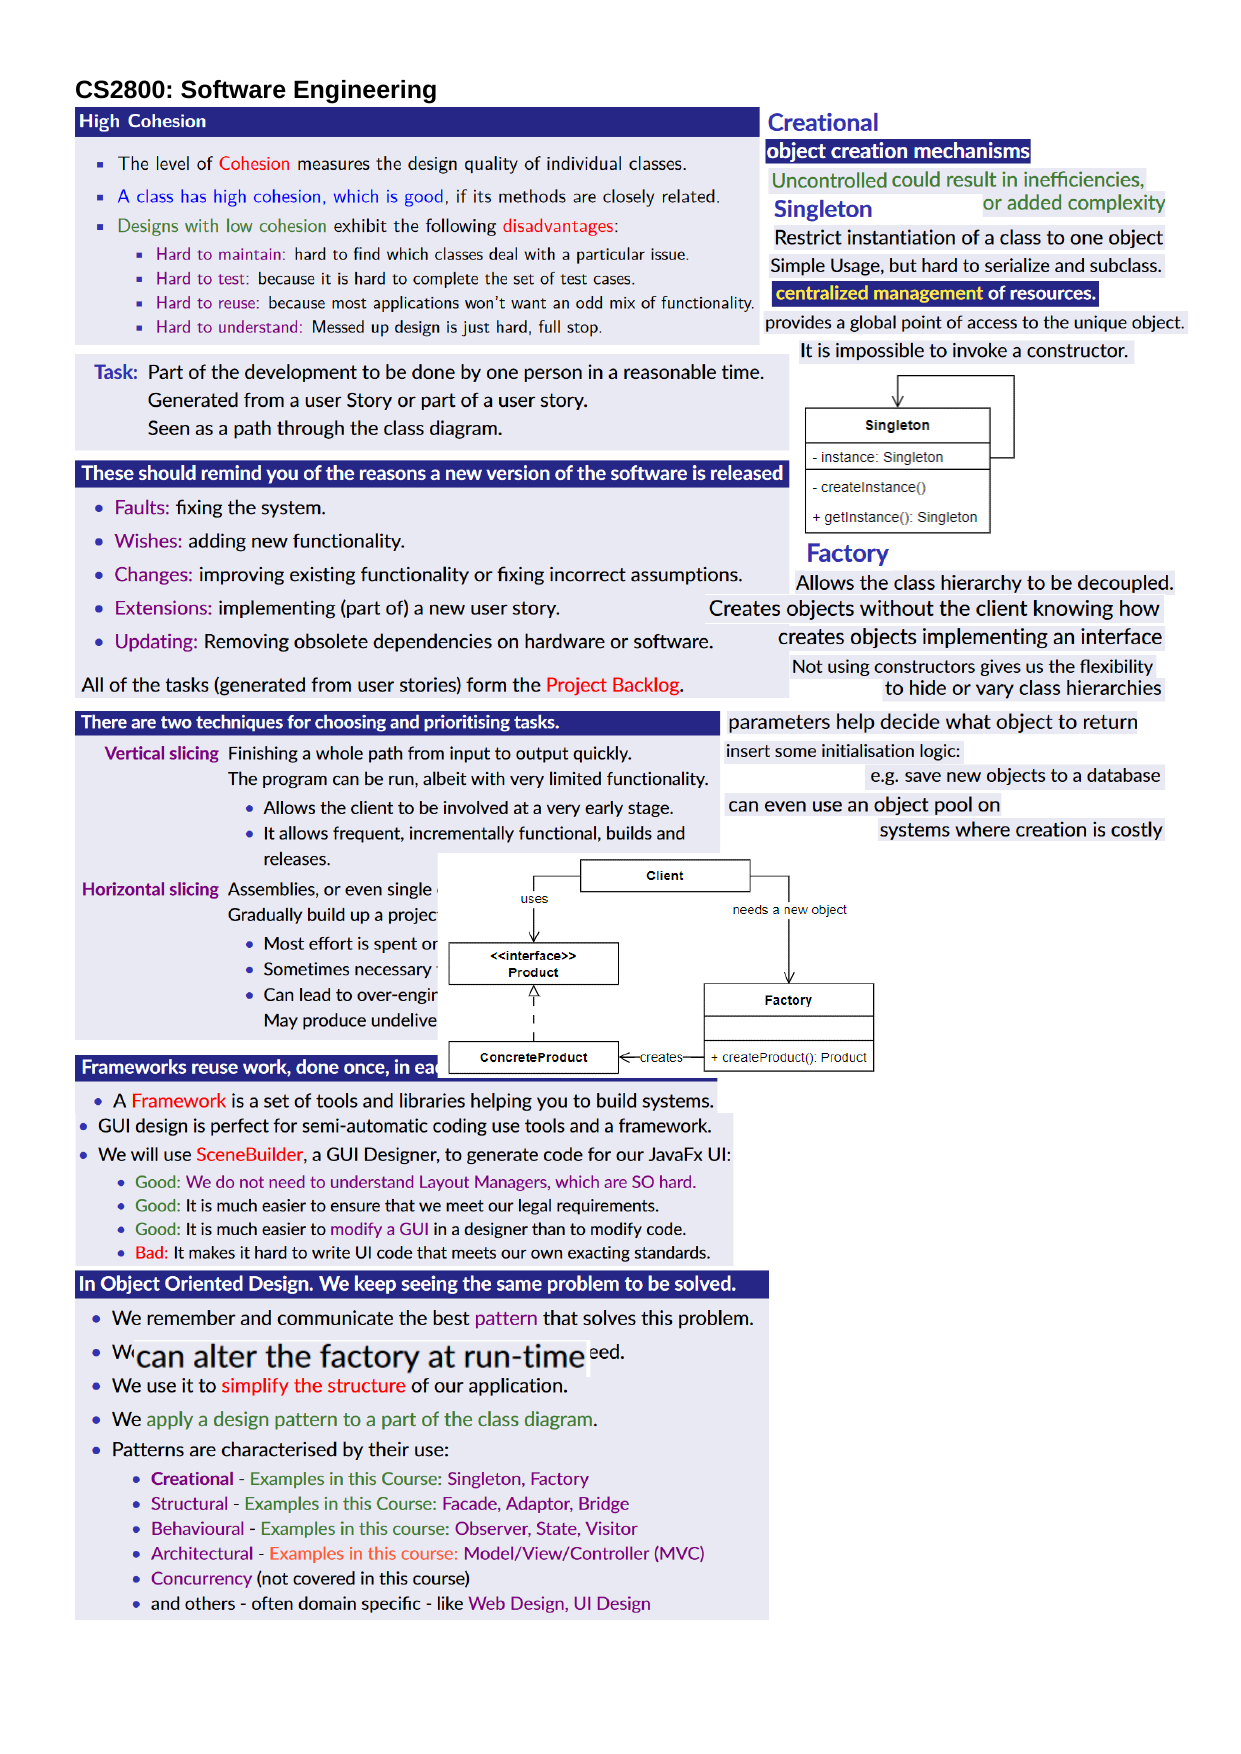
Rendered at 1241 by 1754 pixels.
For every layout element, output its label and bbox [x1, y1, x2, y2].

picture [768, 167, 1166, 217]
picture [773, 225, 1166, 250]
picture [75, 107, 760, 345]
picture [726, 711, 1138, 734]
picture [767, 197, 876, 224]
picture [771, 281, 1099, 307]
picture [724, 739, 1166, 790]
picture [764, 109, 884, 137]
picture [723, 793, 1002, 816]
picture [75, 354, 1175, 702]
picture [877, 818, 1166, 841]
picture [799, 339, 1135, 364]
picture [75, 711, 878, 1266]
picture [763, 311, 1189, 334]
picture [764, 138, 1031, 165]
picture [75, 1270, 769, 1620]
picture [768, 253, 1166, 278]
